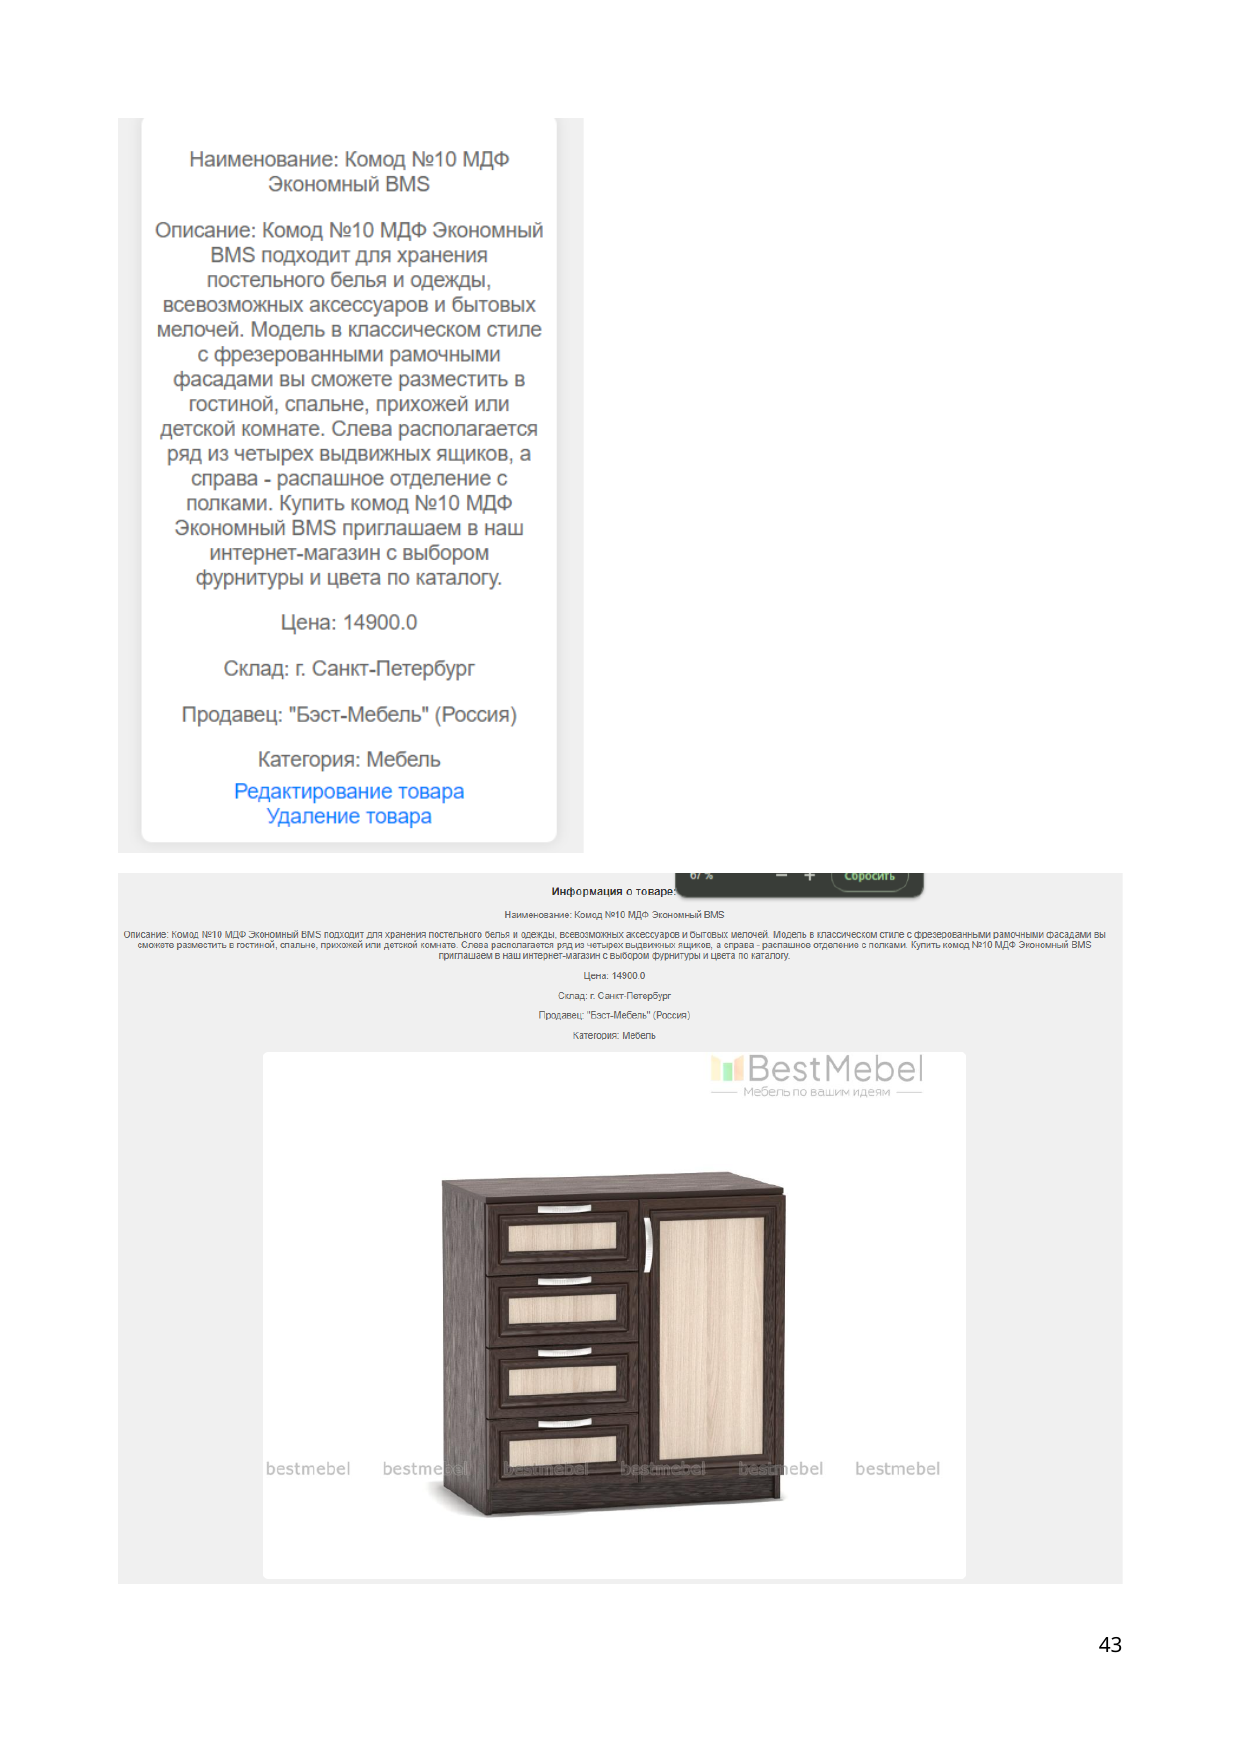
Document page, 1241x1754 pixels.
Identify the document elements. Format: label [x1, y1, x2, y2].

picture [118, 873, 1123, 1584]
picture [118, 118, 584, 853]
